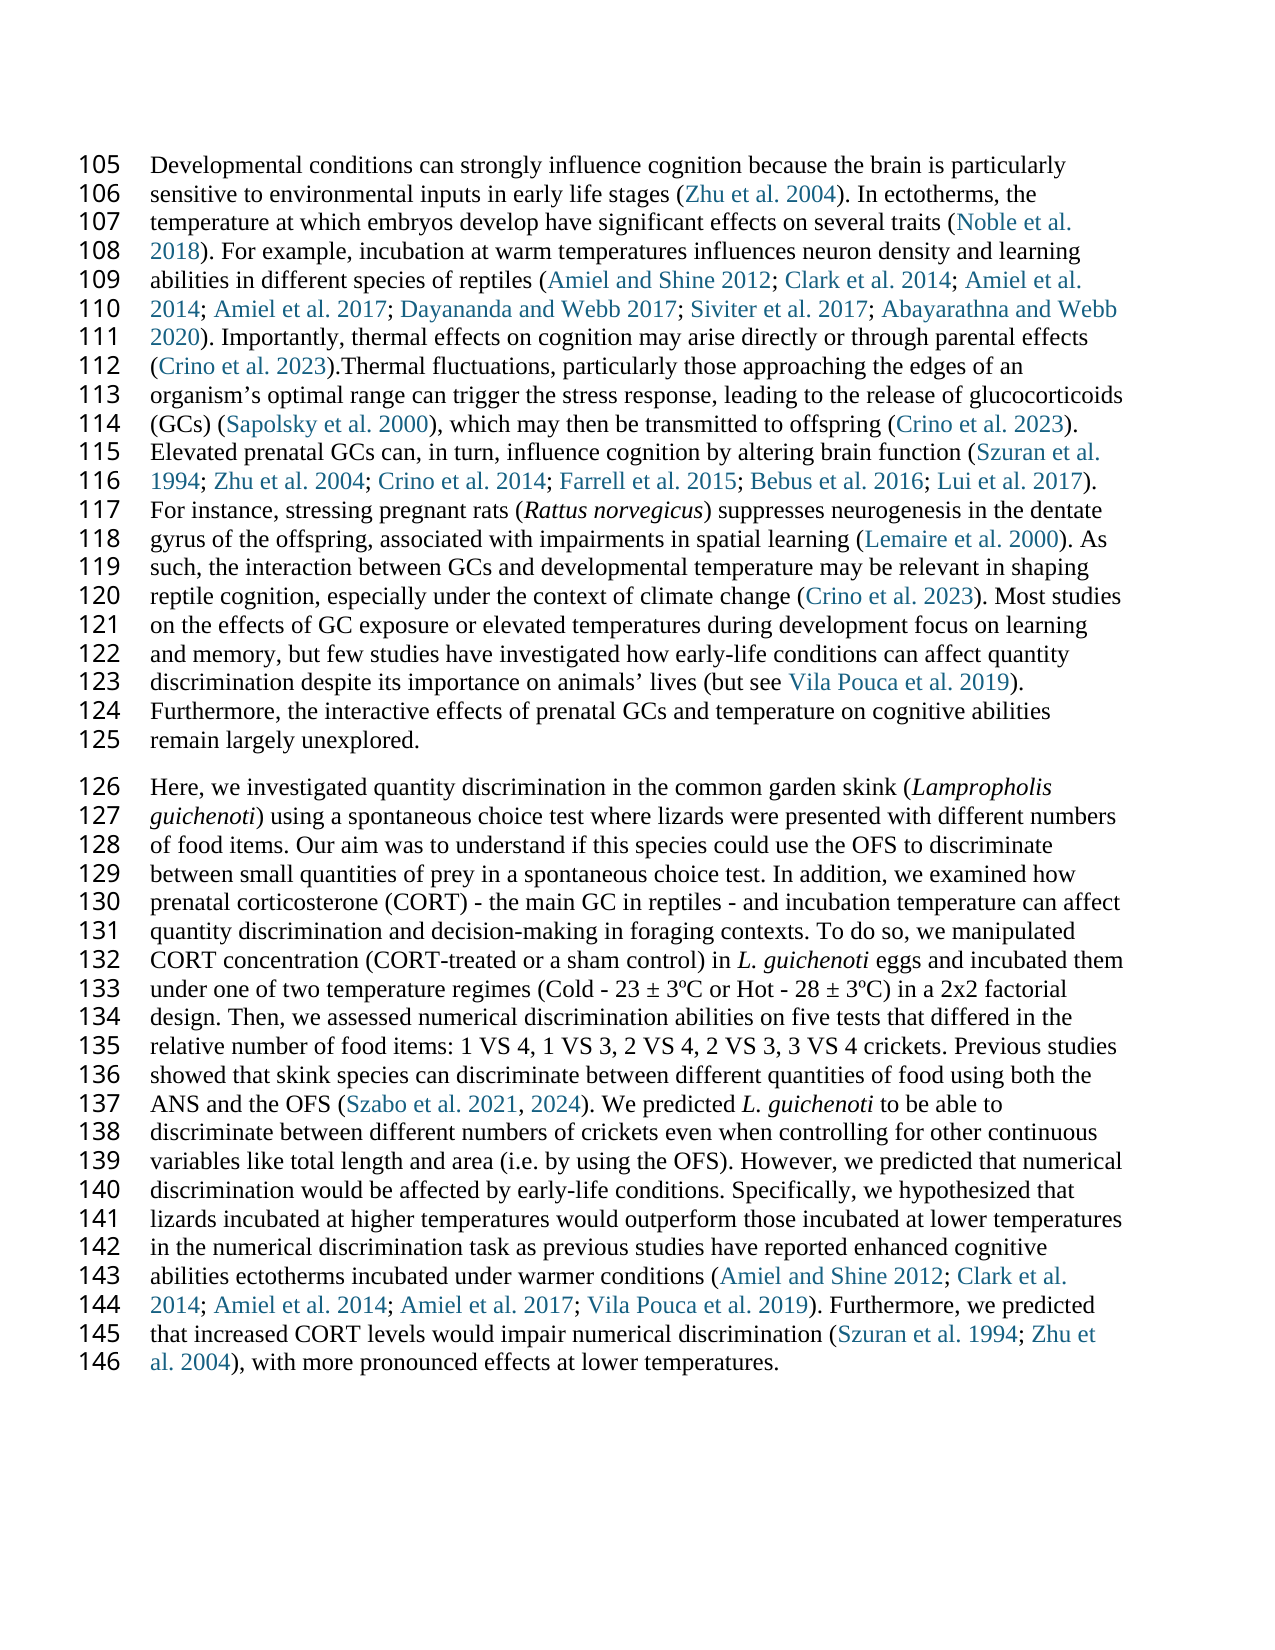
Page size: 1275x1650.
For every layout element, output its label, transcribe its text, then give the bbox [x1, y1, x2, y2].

text Developmental conditions can strongly influence cognition because the brain is particularly sensitive to environmental inputs in early life stages (Zhu et al. 2004). In ectotherms, the temperature at which embryos develop have significant effects on several traits (Noble et al. 2018). For example, incubation at warm temperatures influences neuron density and learning abilities in different species of reptiles (Amiel and Shine 2012; Clark et al. 2014; Amiel et al. 2014; Amiel et al. 2017; Dayananda and Webb 2017; Siviter et al. 2017; Abayarathna and Webb 2020). Importantly, thermal effects on cognition may arise directly or through parental effects (Crino et al. 2023).Thermal fluctuations, particularly those approaching the edges of an organism’s optimal range can trigger the stress response, leading to the release of glucocorticoids (GCs) (Sapolsky et al. 2000), which may then be transmitted to offspring (Crino et al. 2023). Elevated prenatal GCs can, in turn, influence cognition by altering brain function (Szuran et al. 1994; Zhu et al. 2004; Crino et al. 2014; Farrell et al. 2015; Bebus et al. 2016; Lui et al. 2017). For instance, stressing pregnant rats (Rattus norvegicus) suppresses neurogenesis in the dentate gyrus of the offspring, associated with impairments in spatial learning (Lemaire et al. 2000). As such, the interaction between GCs and developmental temperature may be relevant in shaping reptile cognition, especially under the context of climate change (Crino et al. 2023). Most studies on the effects of GC exposure or elevated temperatures during development focus on learning and memory, but few studies have investigated how early-life conditions can affect quantity discrimination despite its importance on animals’ lives (but see Vila Pouca et al. 2019). Furthermore, the interactive effects of prenatal GCs and temperature on cognitive abilities remain largely unexplored. [150, 150, 1125, 754]
text Here, we investigated quantity discrimination in the common garden skink (Lampropholis guichenoti) using a spontaneous choice test where lizards were presented with different numbers of food items. Our aim was to understand if this species could use the OFS to discriminate between small quantities of prey in a spontaneous choice test. In addition, we examined how prenatal corticosterone (CORT) - the main GC in reptiles - and incubation temperature can affect quantity discrimination and decision-making in foraging contexts. To do so, we manipulated CORT concentration (CORT-treated or a sham control) in L. guichenoti eggs and incubated them under one of two temperature regimes (Cold - 23 ± 3ºC or Hot - 28 ± 3ºC) in a 2x2 factorial design. Then, we assessed numerical discrimination abilities on five tests that differed in the relative number of food items: 1 VS 4, 1 VS 3, 2 VS 4, 2 VS 3, 3 VS 4 crickets. Previous studies showed that skink species can discriminate between different quantities of food using both the ANS and the OFS (Szabo et al. 2021, 2024). We predicted L. guichenoti to be able to discriminate between different numbers of crickets even when controlling for other continuous variables like total length and area (i.e. by using the OFS). However, we predicted that numerical discrimination would be affected by early-life conditions. Specifically, we hypothesized that lizards incubated at higher temperatures would outperform those incubated at lower temperatures in the numerical discrimination task as previous studies have reported enhanced cognitive abilities ectotherms incubated under warmer conditions (Amiel and Shine 2012; Clark et al. 2014; Amiel et al. 2014; Amiel et al. 2017; Vila Pouca et al. 2019). Furthermore, we predicted that increased CORT levels would impair numerical discrimination (Szuran et al. 1994; Zhu et al. 2004), with more pronounced effects at lower temperatures. [150, 772, 1125, 1376]
